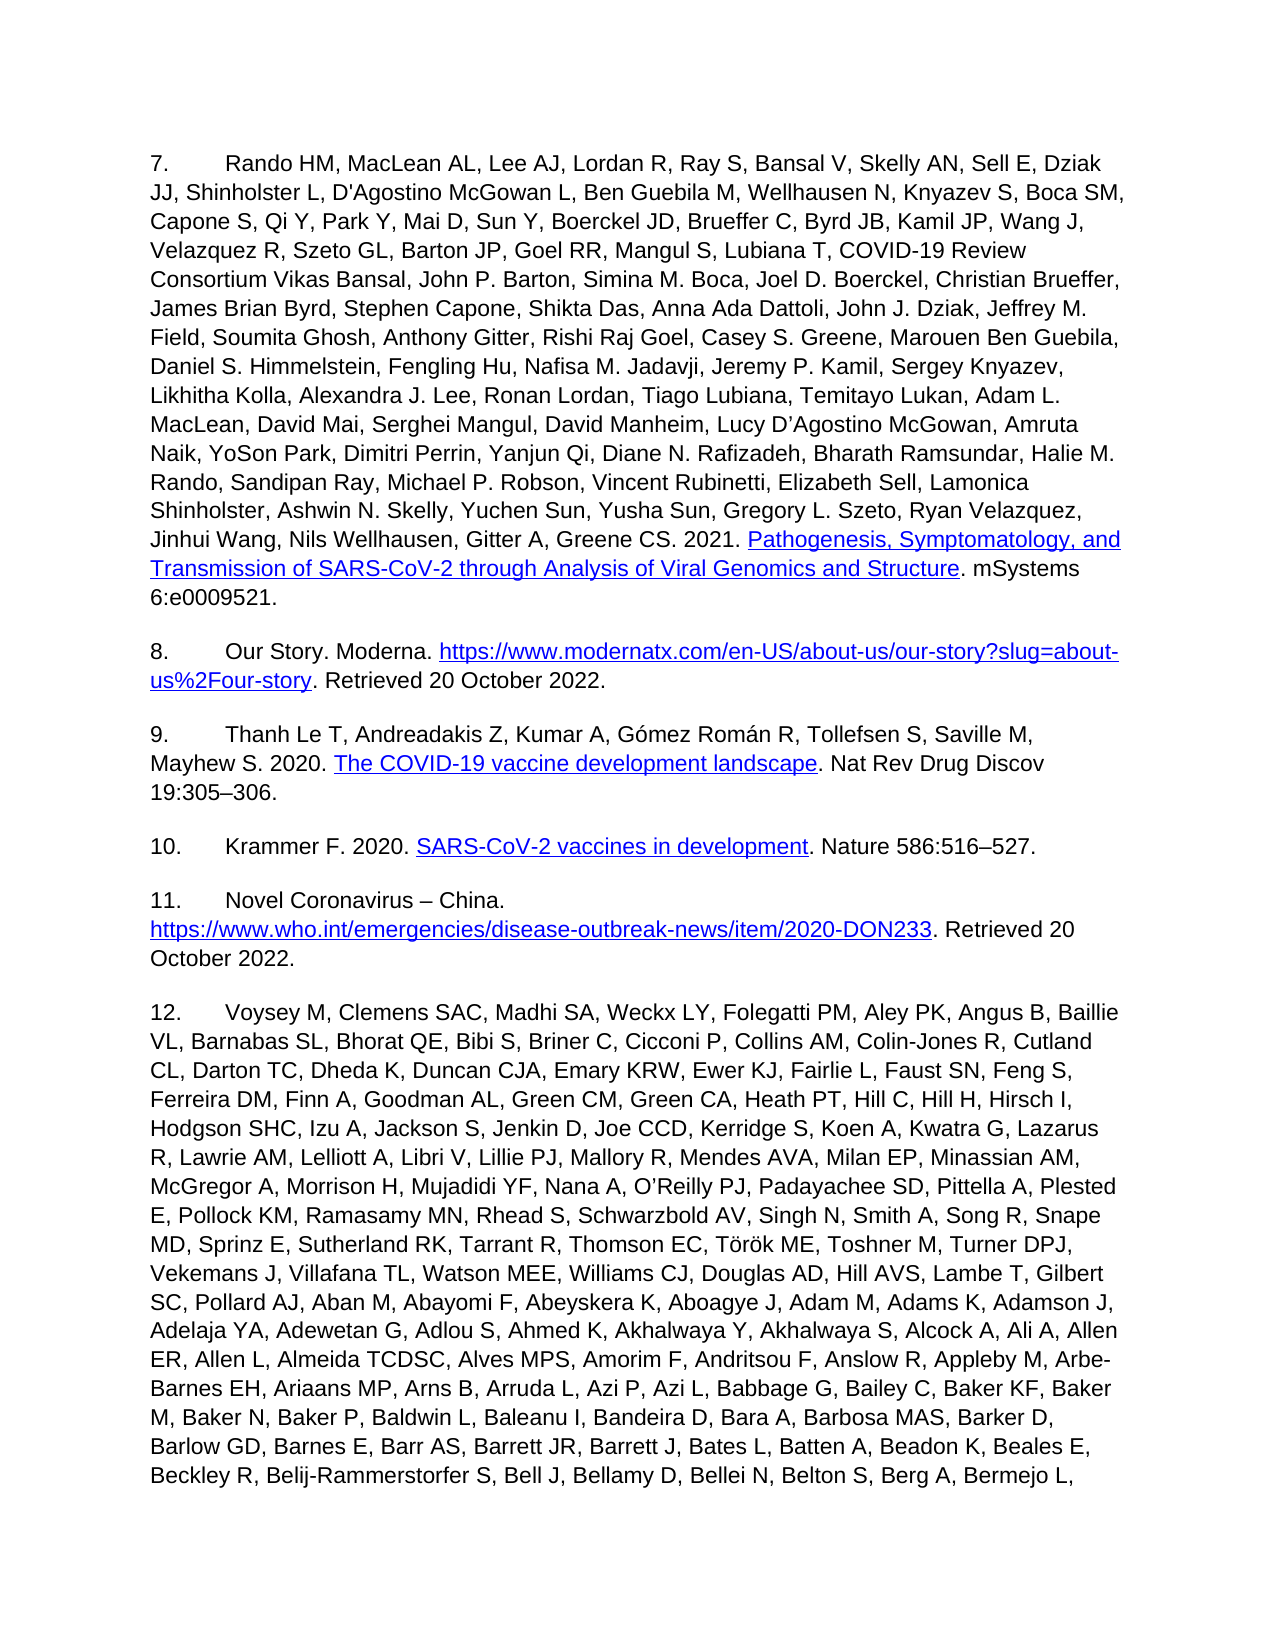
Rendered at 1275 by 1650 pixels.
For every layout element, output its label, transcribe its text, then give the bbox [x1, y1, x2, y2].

text 10. Krammer F. 2020. SARS-CoV-2 vaccines in development. Nature 586:516–527. [150, 833, 1125, 859]
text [150, 999, 1125, 1489]
text 7. Rando HM, MacLean AL, Lee AJ, Lordan R, Ray S, Bansal V, Skelly AN, Sell E, Dziak JJ, Shinholster L, D'Agostino McGowan L, Ben Guebila M, Wellhausen N, Knyazev S, Boca SM, Capone S, Qi Y, Park Y, Mai D, Sun Y, Boerckel JD, Brueffer C, Byrd JB, Kamil JP, Wang J, Velazquez R, Szeto GL, Barton JP, Goel RR, Mangul S, Lubiana T, COVID-19 Review Consortium Vikas Bansal, John P. Barton, Simina M. Boca, Joel D. Boerckel, Christian Brueffer, James Brian Byrd, Stephen Capone, Shikta Das, Anna Ada Dattoli, John J. Dziak, Jeffrey M. Field, Soumita Ghosh, Anthony Gitter, Rishi Raj Goel, Casey S. Greene, Marouen Ben Guebila, Daniel S. Himmelstein, Fengling Hu, Nafisa M. Jadavji, Jeremy P. Kamil, Sergey Knyazev, Likhitha Kolla, Alexandra J. Lee, Ronan Lordan, Tiago Lubiana, Temitayo Lukan, Adam L. MacLean, David Mai, Serghei Mangul, David Manheim, Lucy D’Agostino McGowan, Amruta Naik, YoSon Park, Dimitri Perrin, Yanjun Qi, Diane N. Rafizadeh, Bharath Ramsundar, Halie M. Rando, Sandipan Ray, Michael P. Robson, Vincent Rubinetti, Elizabeth Sell, Lamonica Shinholster, Ashwin N. Skelly, Yuchen Sun, Yusha Sun, Gregory L. Szeto, Ryan Velazquez, Jinhui Wang, Nils Wellhausen, Gitter A, Greene CS. 2021. Pathogenesis, Symptomatology, and Transmission of SARS-CoV-2 through Analysis of Viral Genomics and Structure. mSystems 6:e0009521. [150, 150, 1125, 611]
text 9. Thanh Le T, Andreadakis Z, Kumar A, Gómez Román R, Tollefsen S, Saville M, Mayhew S. 2020. The COVID-19 vaccine development landscape. Nat Rev Drug Discov 19:305–306. [150, 721, 1125, 806]
text 8. Our Story. Moderna. https://www.modernatx.com/en-US/about-us/our-story?slug=about-us%2Four-story. Retrieved 20 October 2022. [150, 638, 1125, 694]
text 11. Novel Coronavirus – China. https://www.who.int/emergencies/disease-outbreak-news/item/2020-DON233. Retrieved 20 October 2022. [150, 887, 1125, 971]
